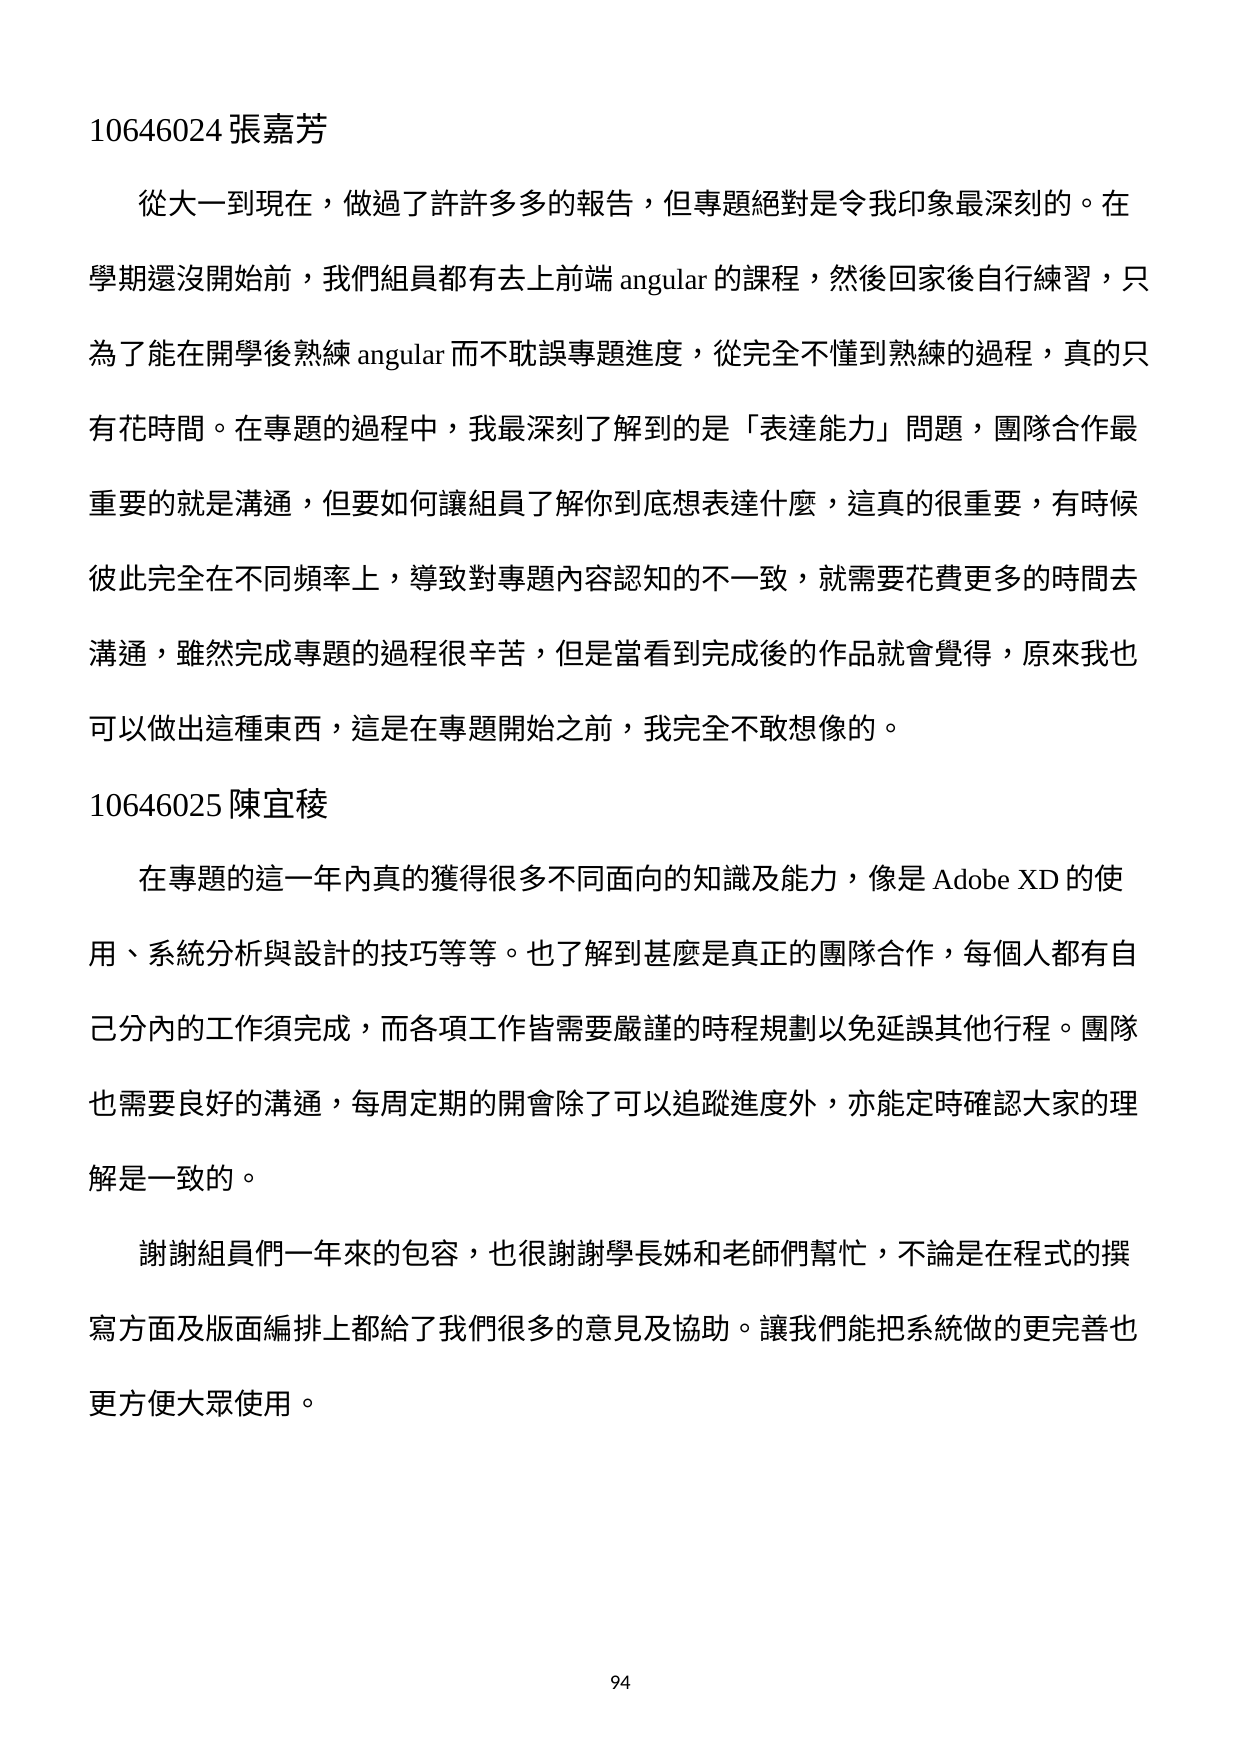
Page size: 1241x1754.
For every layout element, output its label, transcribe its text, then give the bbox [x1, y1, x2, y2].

text 從大一到現在，做過了許許多多的報告，但專題絕對是令我印象最深刻的。在學期還沒開始前，我們組員都有去上前端angular的課程，然後回家後自行練習，只為了能在開學後熟練angular而不耽誤專題進度，從完全不懂到熟練的過程，真的只有花時間。在專題的過程中，我最深刻了解到的是「表達能力」問題，團隊合作最重要的就是溝通，但要如何讓組員了解你到底想表達什麼，這真的很重要，有時候彼此完全在不同頻率上，導致對專題內容認知的不一致，就需要花費更多的時間去溝通，雖然完成專題的過程很辛苦，但是當看到完成後的作品就會覺得，原來我也可以做出這種東西，這是在專題開始之前，我完全不敢想像的。 [89, 164, 1152, 764]
text 謝謝組員們一年來的包容，也很謝謝學長姊和老師們幫忙，不論是在程式的撰寫方面及版面編排上都給了我們很多的意見及協助。讓我們能把系統做的更完善也更方便大眾使用。 [89, 1214, 1152, 1439]
text 10646025陳宜稜 [89, 764, 1152, 839]
text 10646024張嘉芳 [89, 89, 1152, 164]
text 在專題的這一年內真的獲得很多不同面向的知識及能力，像是Adobe XD的使用、系統分析與設計的技巧等等。也了解到甚麼是真正的團隊合作，每個人都有自己分內的工作須完成，而各項工作皆需要嚴謹的時程規劃以免延誤其他行程。團隊也需要良好的溝通，每周定期的開會除了可以追蹤進度外，亦能定時確認大家的理解是一致的。 [89, 839, 1152, 1214]
